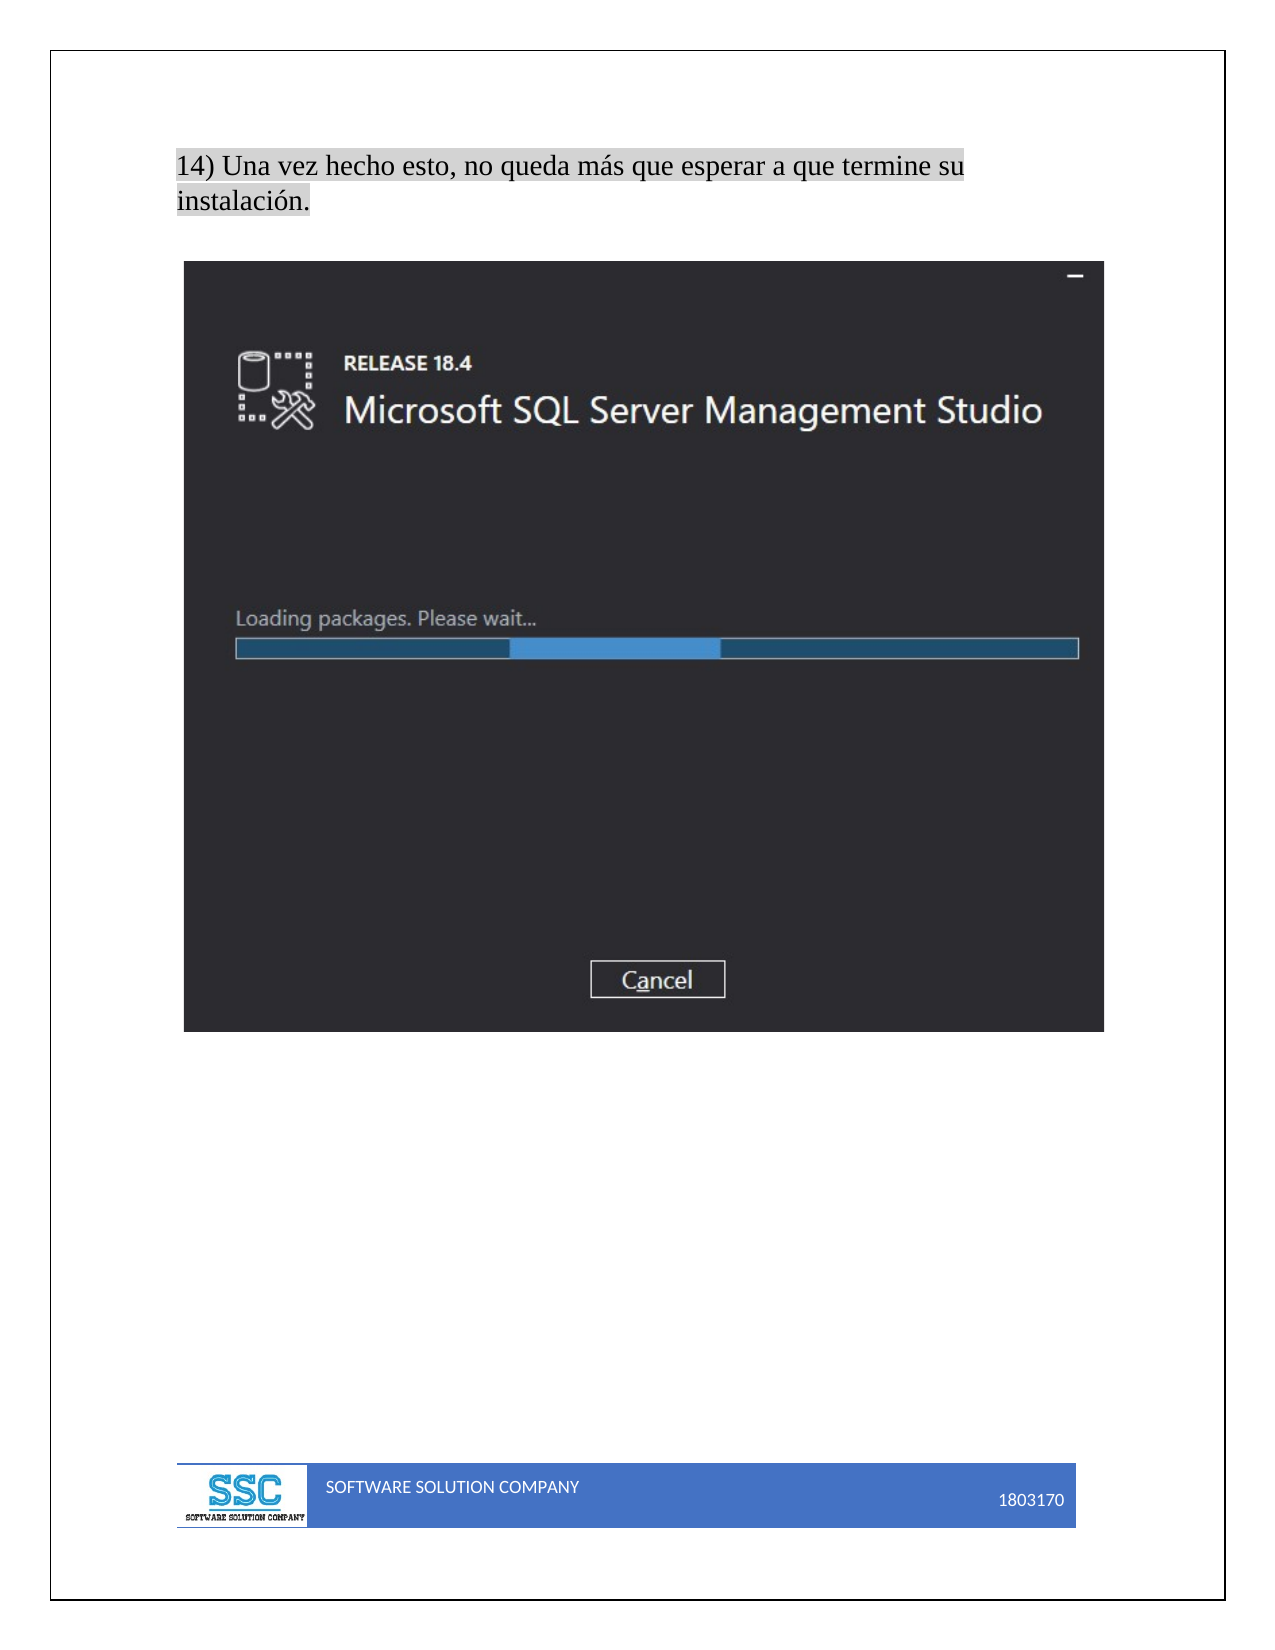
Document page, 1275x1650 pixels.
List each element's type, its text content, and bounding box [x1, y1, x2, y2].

picture [177, 261, 1105, 1032]
picture [177, 1465, 307, 1527]
text 14) Una vez hecho esto, no queda más que esperar a que termine su instalación. [176, 148, 1103, 216]
